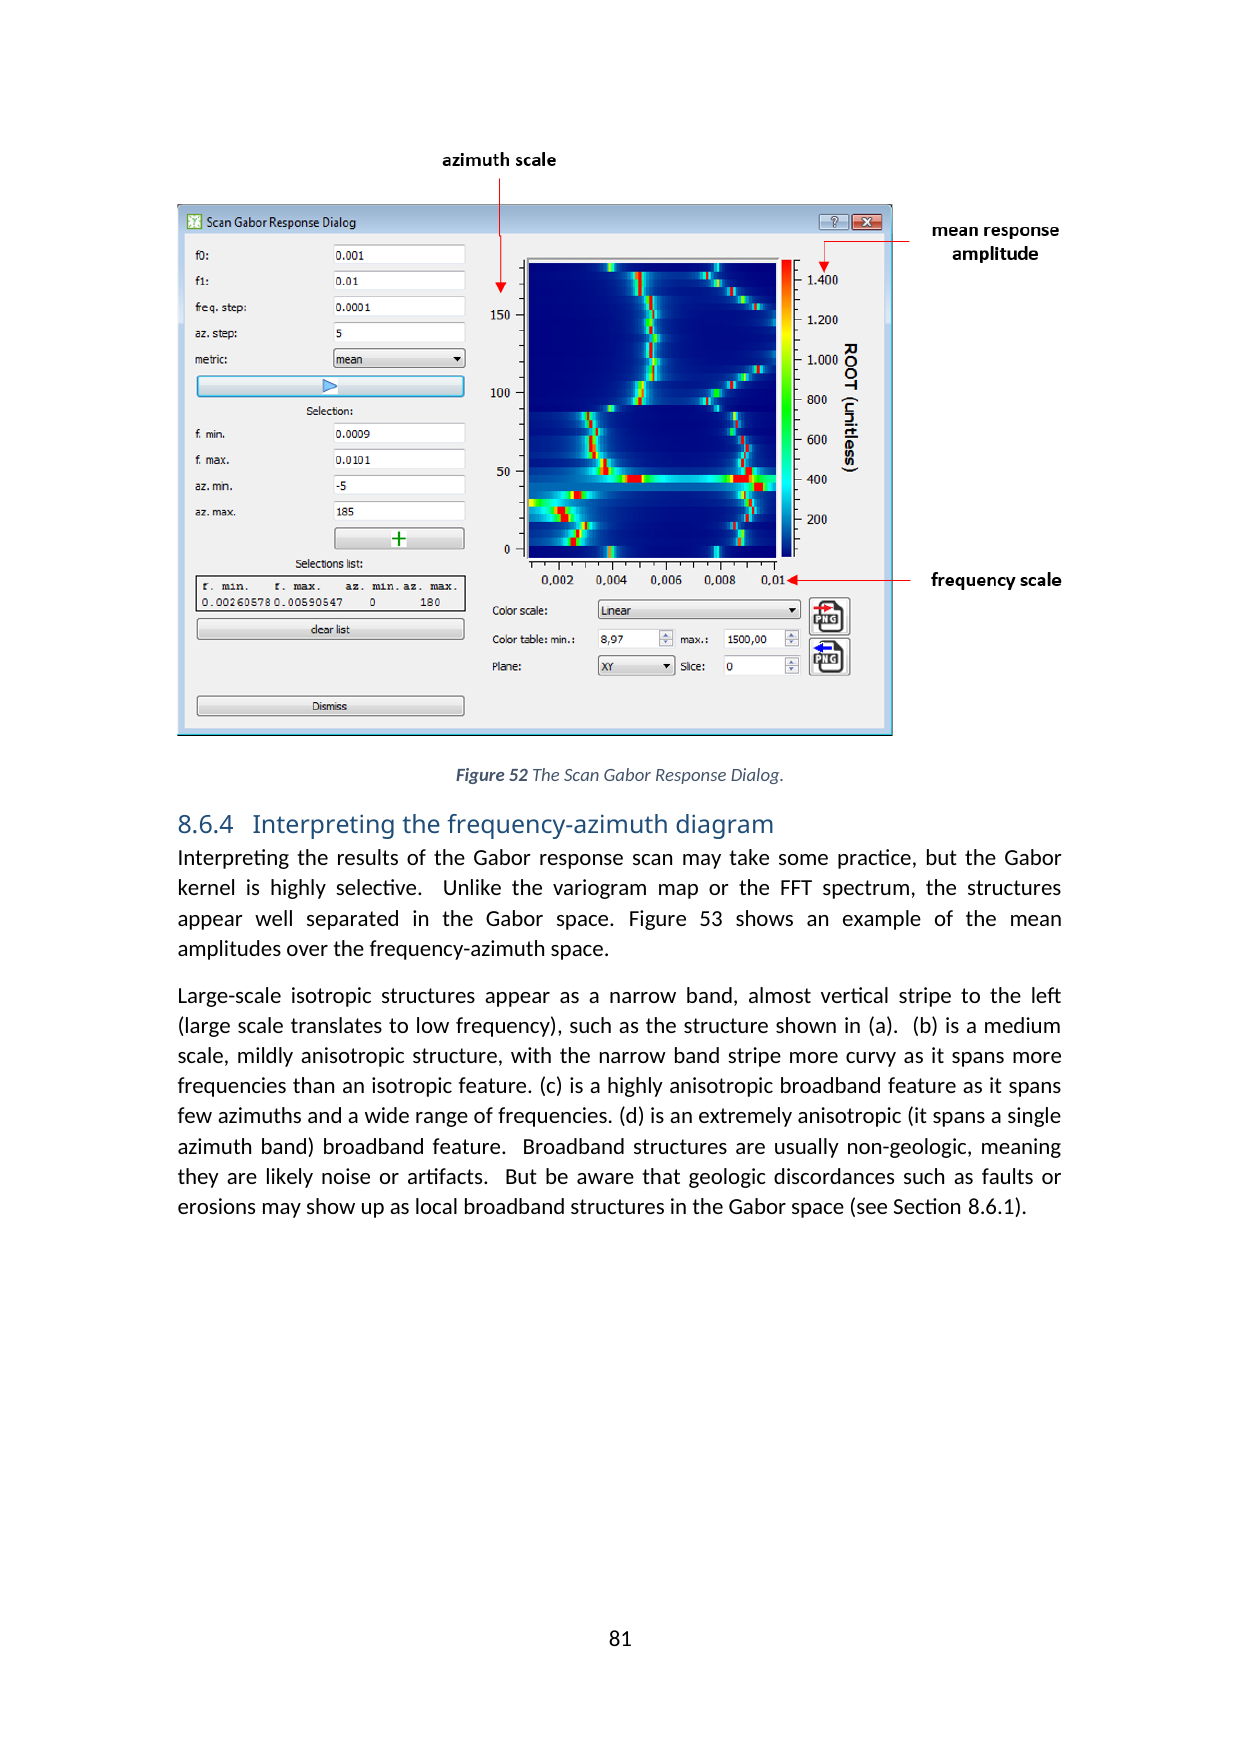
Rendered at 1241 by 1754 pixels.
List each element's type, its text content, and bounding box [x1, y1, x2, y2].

subtitle Interpreting the frequency-azimuth diagram [177, 807, 1063, 841]
text Interpreting the results of the Gabor response scan may take some practice, but the Gabor kernel is highly selective. Unlike the variogram map or the FFT spectrum, the structures appear well separated in the Gabor space. Figure 53 shows an example of the mean amplitudes over the frequency-azimuth space. [177, 843, 1063, 962]
text Figure 52 The Scan Gabor Response Dialog. [177, 763, 1063, 786]
picture [177, 147, 1063, 744]
text Large-scale isotropic structures appear as a narrow band, almost vertical stripe to the left (large scale translates to low frequency), such as the structure shown in (a). (b) is a medium scale, mildly anisotropic structure, with the narrow band stripe more curvy as it spans more frequencies than an isotropic feature. (c) is a highly anisotropic broadband feature as it spans few azimuths and a wide range of frequencies. (d) is an extremely anisotropic (it spans a single azimuth band) broadband feature. Broadband structures are usually non-geologic, meaning they are likely noise or artifacts. But be aware that geologic discordances such as faults or erosions may show up as local broadband structures in the Gabor space (see Section 8.6.1). [177, 981, 1063, 1220]
